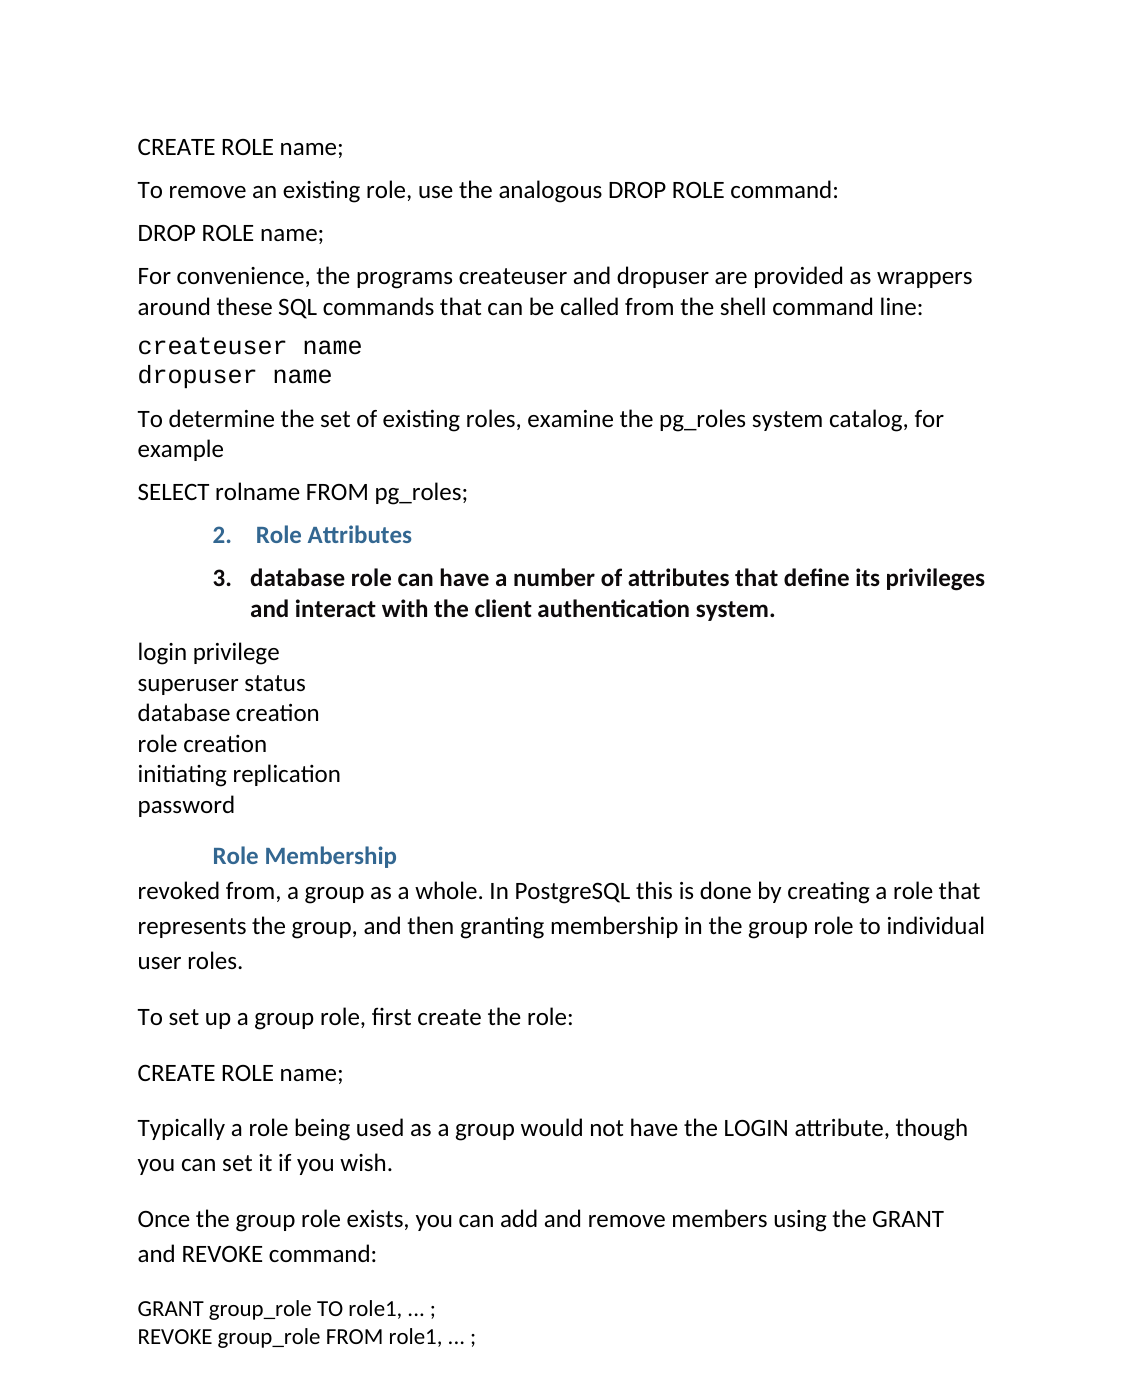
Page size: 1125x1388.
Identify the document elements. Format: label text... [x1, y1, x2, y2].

text To remove an existing role, use the analogous DROP ROLE command: [137, 174, 987, 205]
text GRANT group_role TO role1, ... ; [137, 1294, 987, 1322]
text dropuser name [137, 362, 987, 391]
text superuser status [137, 667, 987, 697]
text DROP ROLE name; [137, 217, 987, 248]
text For convenience, the programs createuser and dropuser are provided as wrappers around these SQL commands that can be called from the shell command line: [137, 260, 987, 321]
text To determine the set of existing roles, examine the pg_roles system catalog, for example [137, 403, 987, 464]
text REVOKE group_role FROM role1, ... ; [137, 1322, 987, 1350]
text CREATE ROLE name; [137, 131, 987, 162]
subtitle Role Attributes [212, 519, 987, 550]
text password [137, 789, 987, 819]
subtitle Role Membership [137, 840, 987, 871]
text initiating replication [137, 758, 987, 789]
text CREATE ROLE name; [137, 1057, 987, 1087]
text database creation [137, 697, 987, 728]
text SELECT rolname FROM pg_roles; [137, 477, 987, 507]
subtitle database role can have a number of attributes that define its privileges and interact with the client authentication system. [212, 563, 987, 624]
text Typically a role being used as a group would not have the LOGIN attribute, though you can set it if you wish. [137, 1113, 987, 1178]
text login privilege [137, 636, 987, 667]
text revoked from, a group as a whole. In PostgreSQL this is done by creating a role that represents the group, and then granting membership in the group role to individual user roles. [137, 875, 987, 976]
text Once the group role exists, you can add and remove members using the GRANT and REVOKE command: [137, 1203, 987, 1269]
text role creation [137, 728, 987, 758]
text To set up a group role, first create the role: [137, 1001, 987, 1031]
text createuser name [137, 334, 987, 362]
